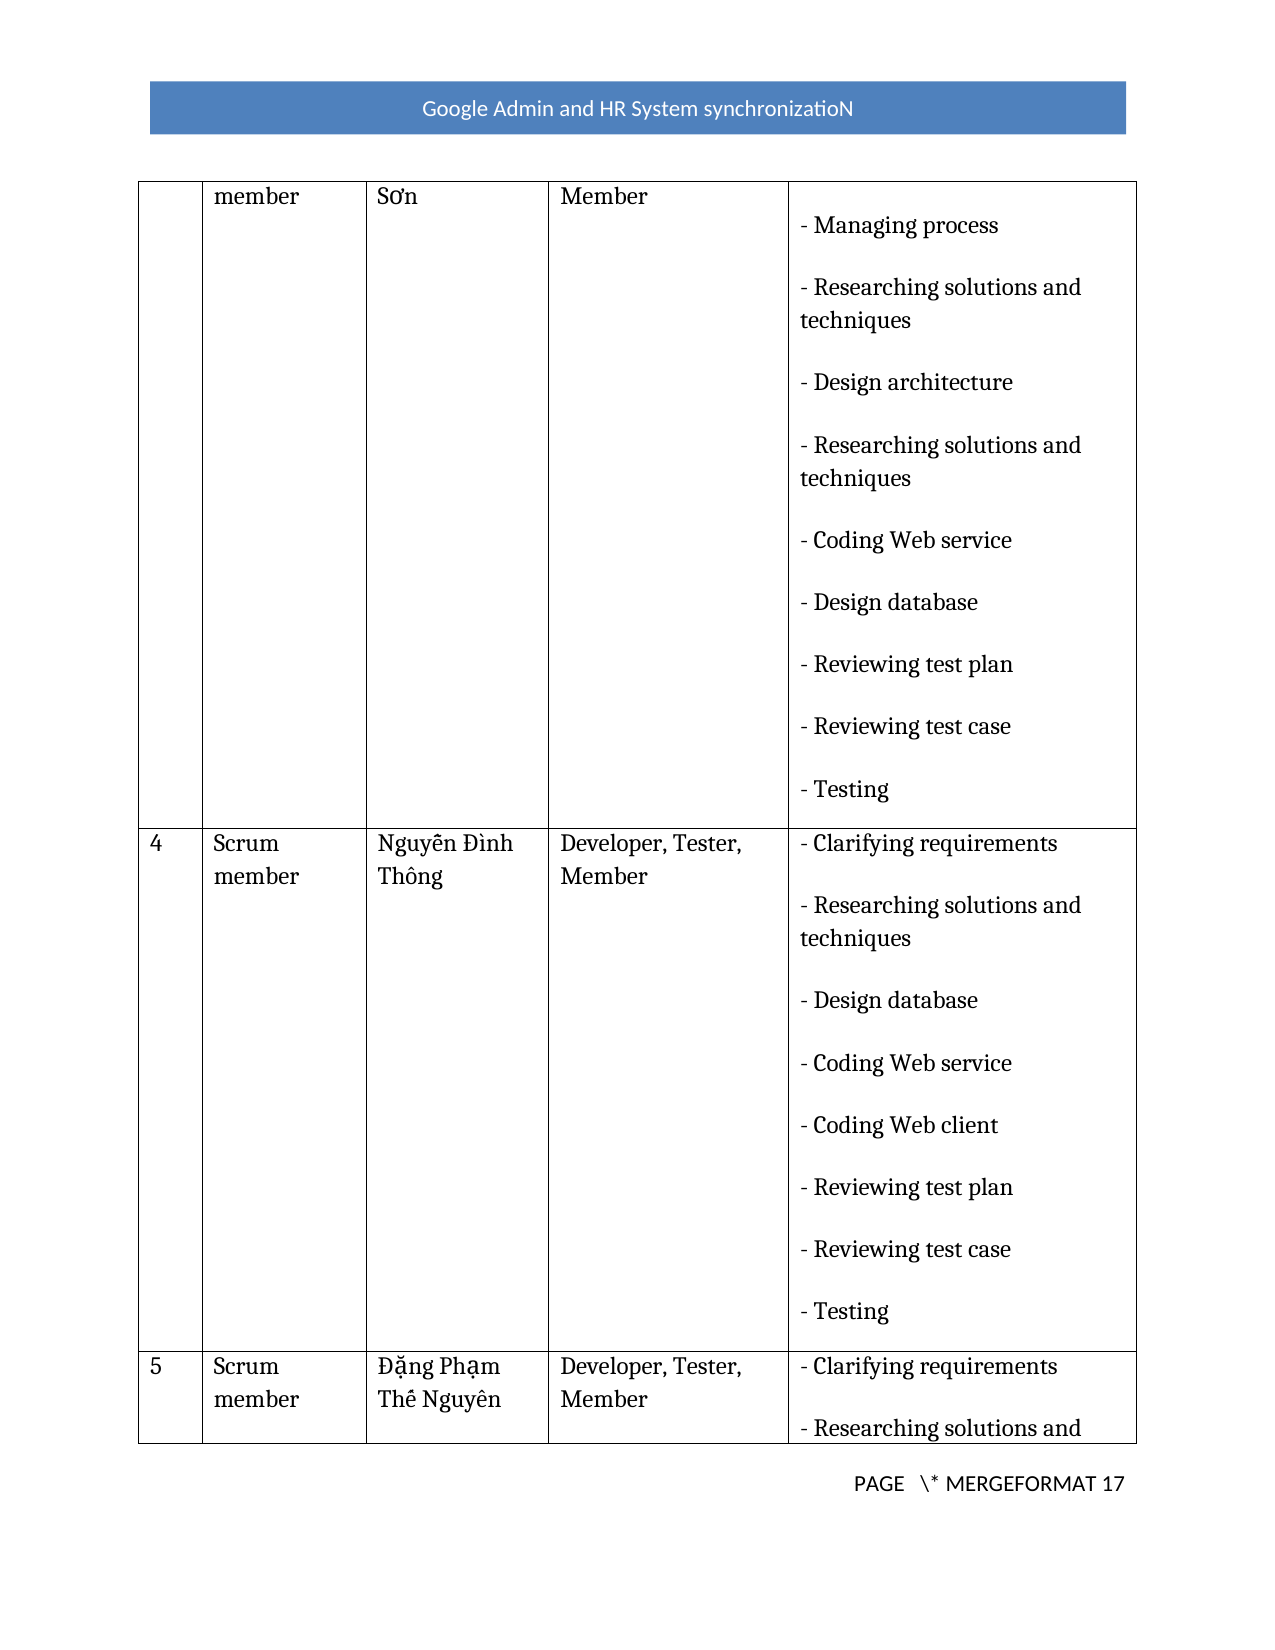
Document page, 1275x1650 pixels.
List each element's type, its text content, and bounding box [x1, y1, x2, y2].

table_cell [549, 1352, 788, 1443]
table_cell Scrum member [203, 829, 366, 1351]
table_cell 4 [139, 829, 202, 1351]
table_cell Developer, Tester, Member [549, 829, 788, 1351]
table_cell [789, 1352, 1136, 1443]
table_cell 3 [139, 182, 202, 828]
table_cell Nguyễn Công Sơn [367, 182, 548, 828]
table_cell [549, 182, 788, 828]
table_cell Scrum member [203, 1352, 366, 1443]
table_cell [789, 182, 1136, 828]
table_cell Scrum member [203, 182, 366, 828]
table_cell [367, 1352, 548, 1443]
table_cell 5 [139, 1352, 202, 1443]
table_cell Nguyễn Đình Thông [367, 829, 548, 1351]
